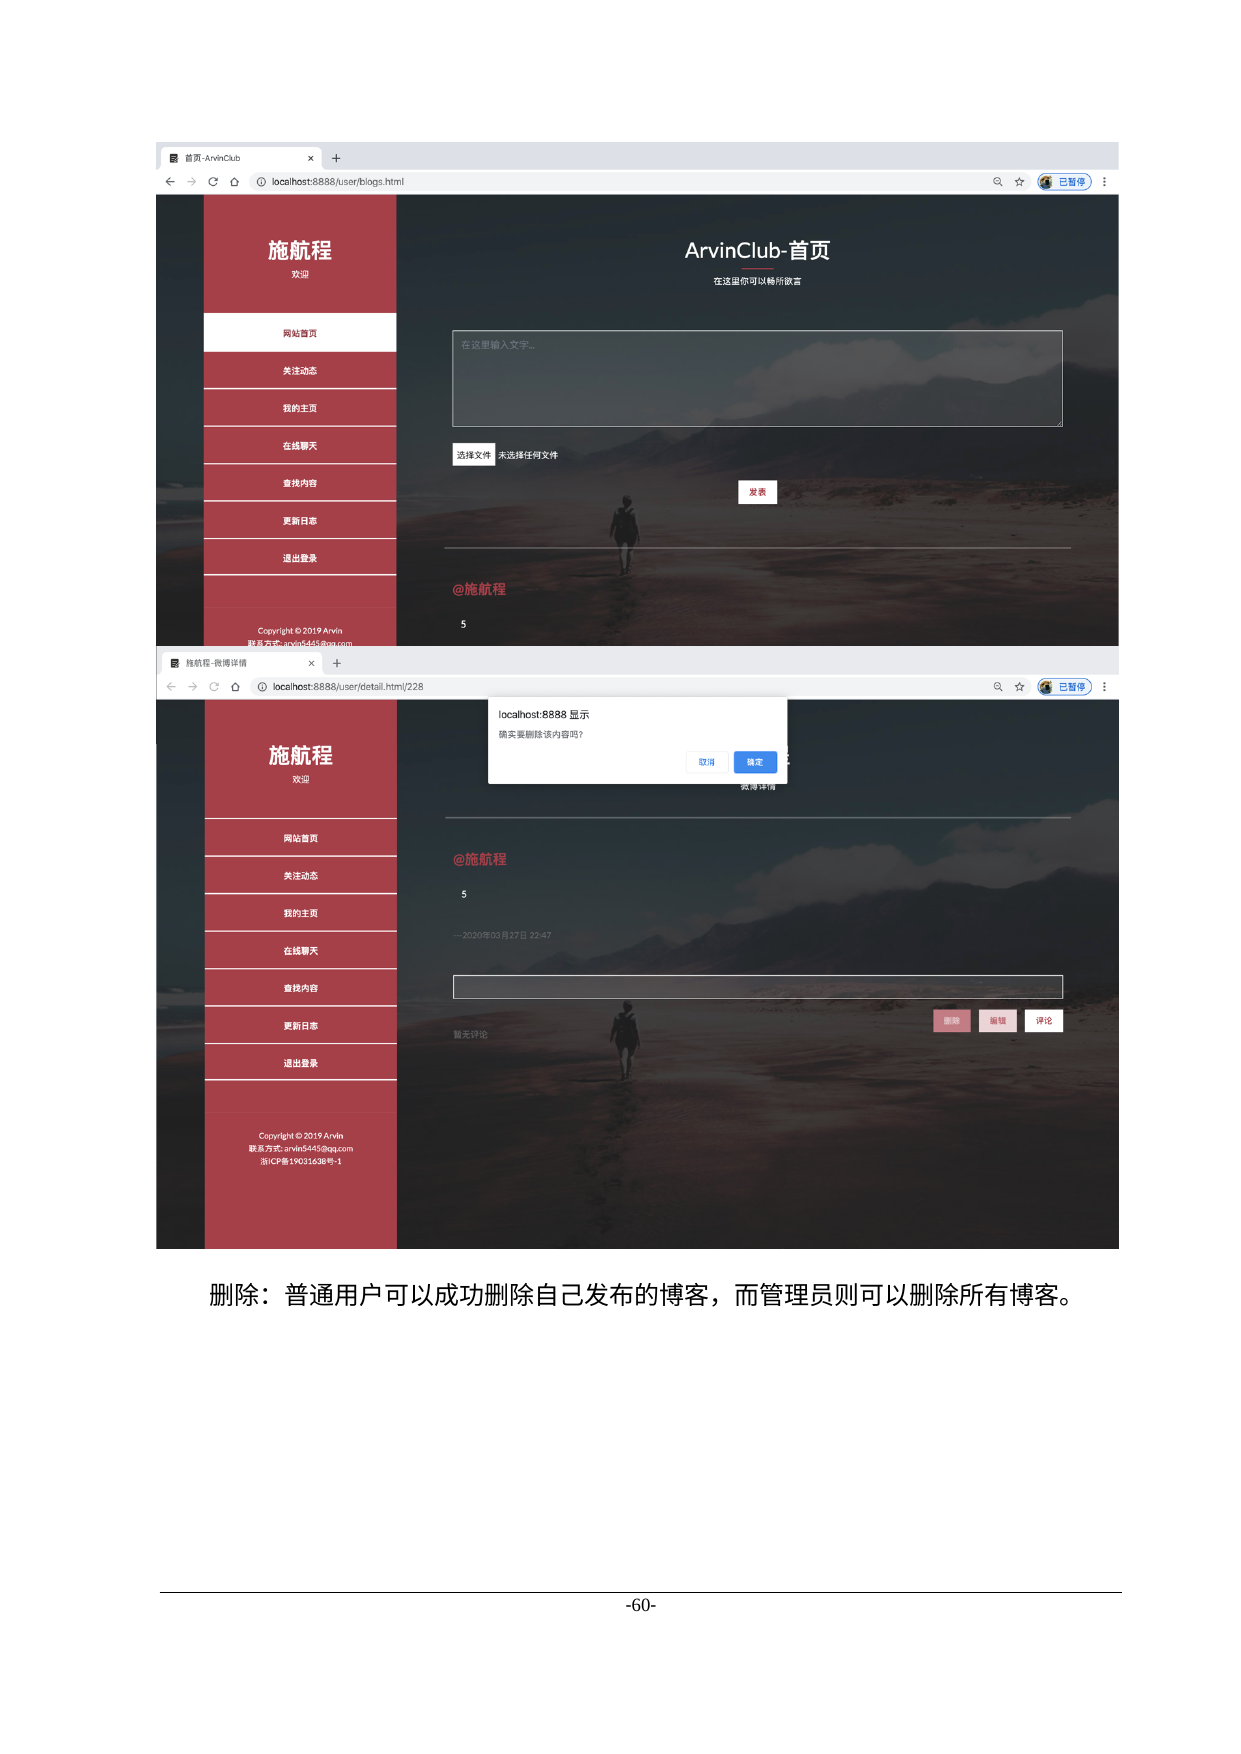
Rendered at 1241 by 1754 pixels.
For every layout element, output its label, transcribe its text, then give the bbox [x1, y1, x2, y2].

picture [156, 142, 1119, 1249]
